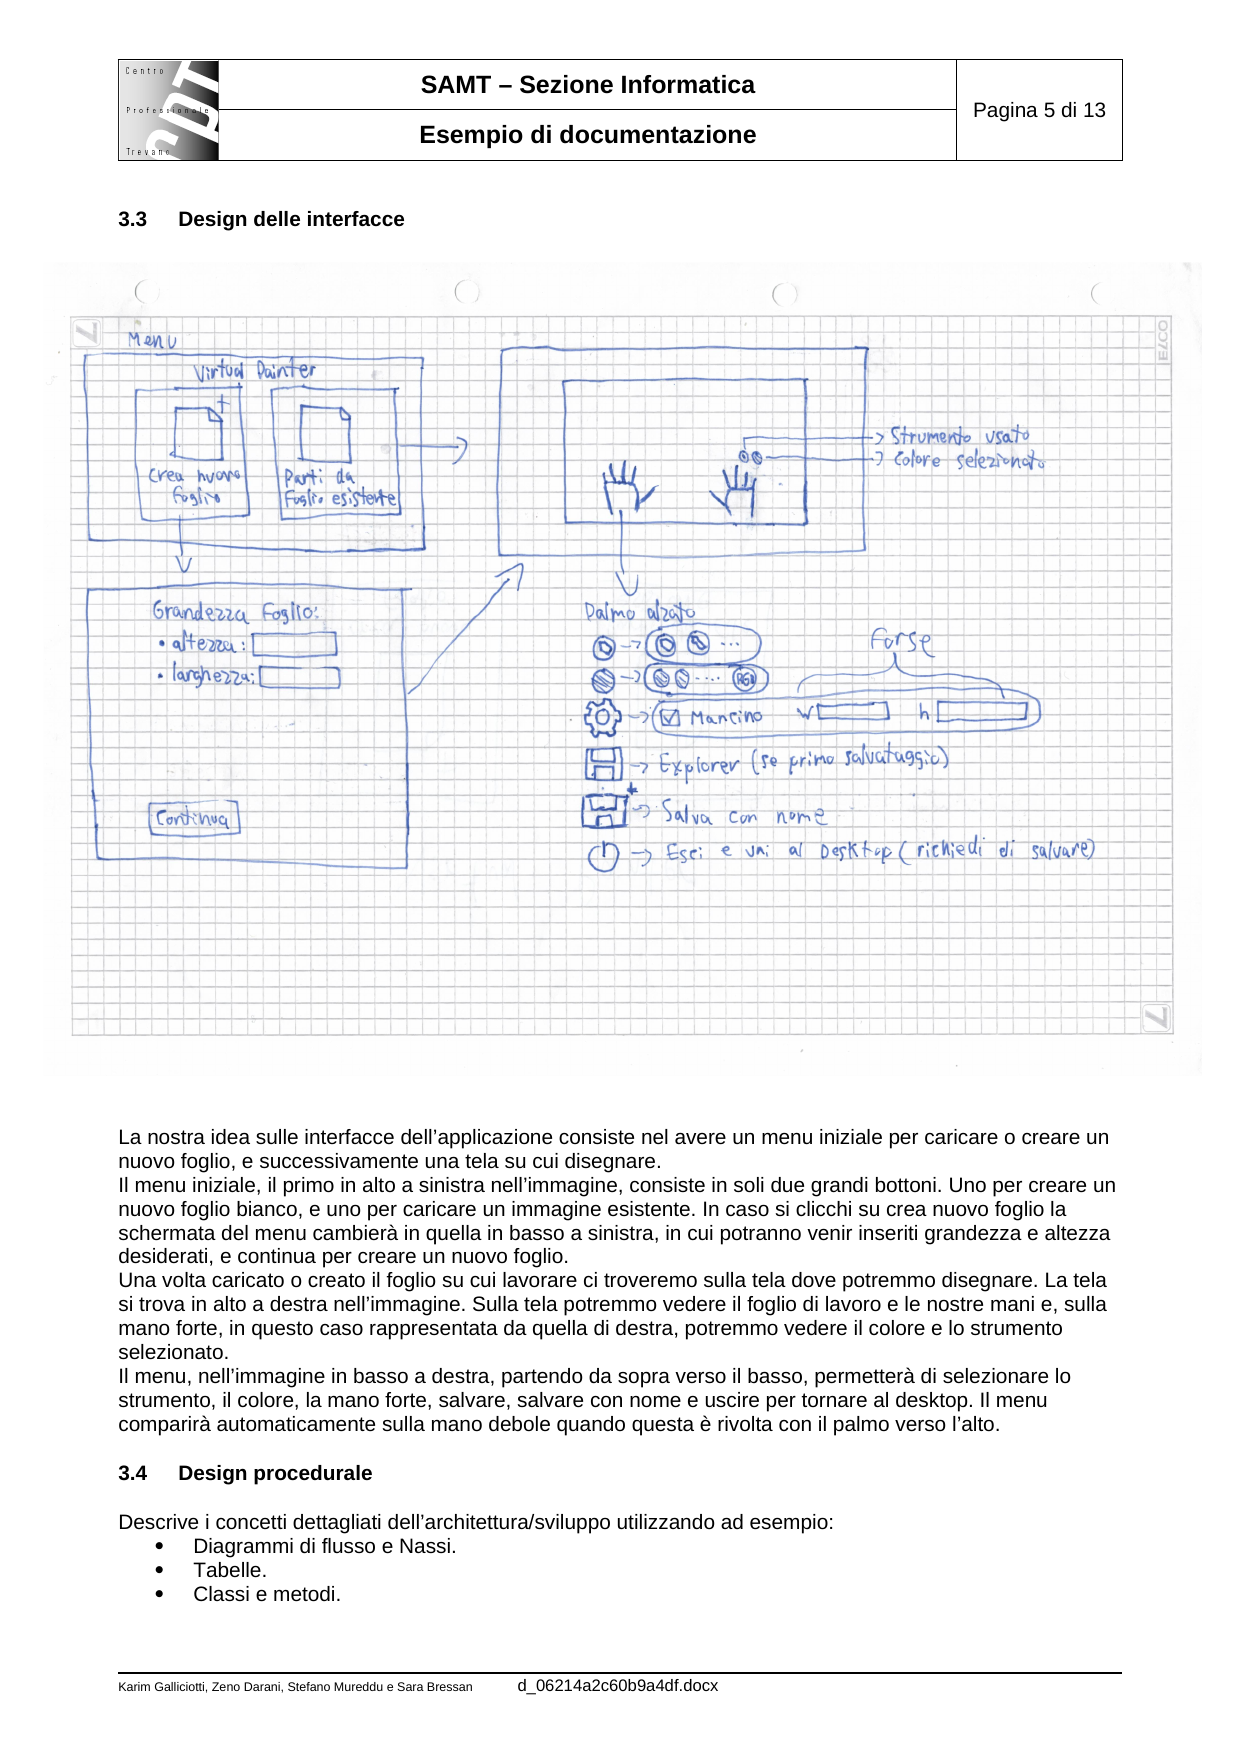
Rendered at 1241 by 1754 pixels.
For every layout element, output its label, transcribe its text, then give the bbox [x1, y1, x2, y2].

text La nostra idea sulle interfacce dell’applicazione consiste nel avere un menu iniziale per caricare o creare un nuovo foglio, e successivamente una tela su cui disegnare. [118, 1124, 1122, 1172]
subtitle Design delle interfacce [118, 207, 1122, 231]
text Descrive i concetti dettagliati dell’architettura/sviluppo utilizzando ad esempio: [118, 1510, 1122, 1534]
picture [118, 60, 219, 160]
picture [45, 263, 1201, 1075]
text Una volta caricato o creato il foglio su cui lavorare ci troveremo sulla tela dove potremmo disegnare. La tela si trova in alto a destra nell’immagine. Sulla tela potremmo vedere il foglio di lavoro e le nostre mani e, sulla mano forte, in questo caso rappresentata da quella di destra, potremmo vedere il colore e lo strumento selezionato. [118, 1268, 1122, 1364]
subtitle Design procedurale [118, 1461, 1122, 1485]
list Classi e metodi. [156, 1582, 1122, 1606]
list Diagrammi di flusso e Nassi. [156, 1534, 1122, 1558]
text Il menu iniziale, il primo in alto a sinistra nell’immagine, consiste in soli due grandi bottoni. Uno per creare un nuovo foglio bianco, e uno per caricare un immagine esistente. In caso si clicchi su crea nuovo foglio la schermata del menu cambierà in quella in basso a sinistra, in cui potranno venir inseriti grandezza e altezza desiderati, e continua per creare un nuovo foglio. [118, 1172, 1122, 1268]
text Il menu, nell’immagine in basso a destra, partendo da sopra verso il basso, permetterà di selezionare lo strumento, il colore, la mano forte, salvare, salvare con nome e uscire per tornare al desktop. Il menu comparirà automaticamente sulla mano debole quando questa è rivolta con il palmo verso l’alto. [118, 1364, 1122, 1436]
list Tabelle. [156, 1558, 1122, 1582]
